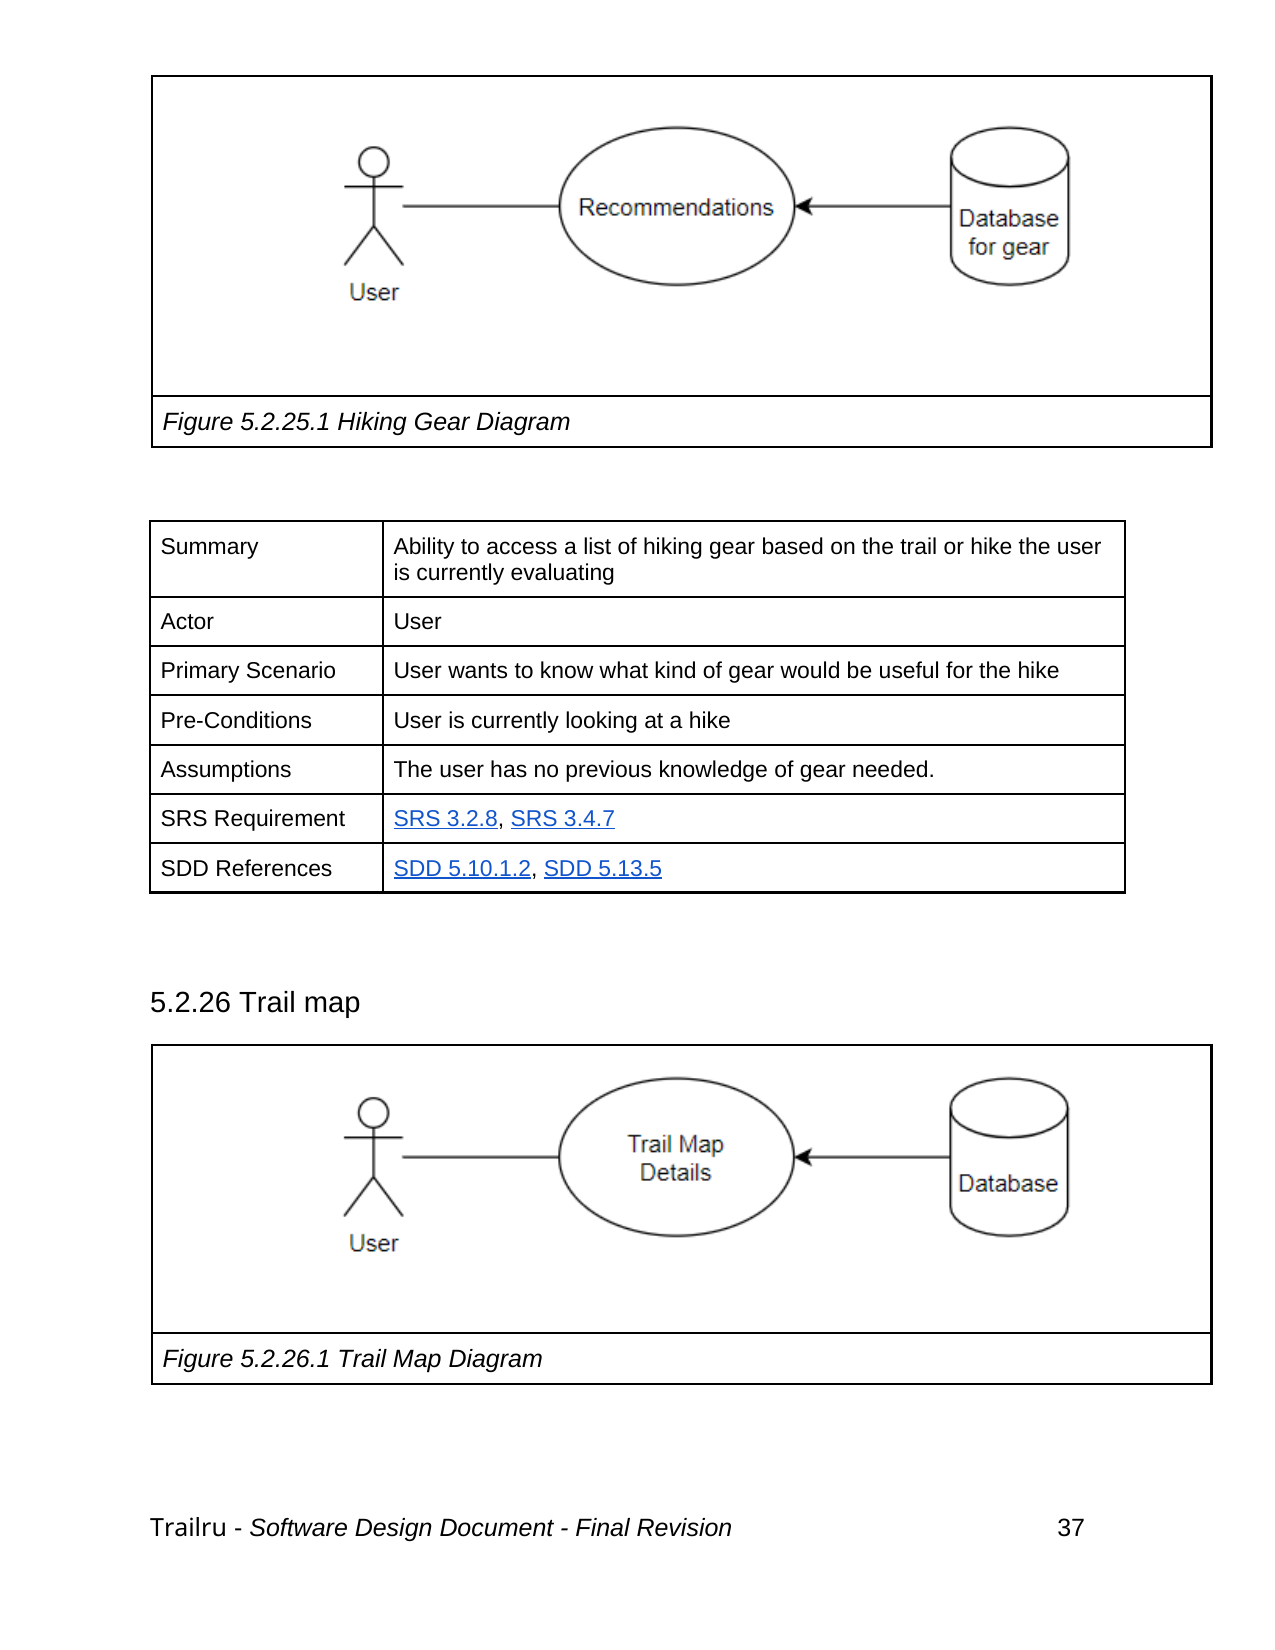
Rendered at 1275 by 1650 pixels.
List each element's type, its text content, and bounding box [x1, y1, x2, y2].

table_header [153, 1046, 1210, 1332]
picture [329, 87, 1110, 354]
table_cell The user has no previous knowledge of gear needed. [384, 746, 1124, 793]
table_cell SDD 5.10.1.2, SDD 5.13.5 [384, 844, 1124, 891]
table_cell Pre-Conditions [151, 696, 382, 743]
table_cell SRS 3.2.8, SRS 3.4.7 [384, 795, 1124, 842]
table_cell User wants to know what kind of gear would be useful for the hike [384, 647, 1124, 694]
table_cell SRS Requirement [151, 795, 382, 842]
table_header Ability to access a list of hiking gear based on the trail or hike the user is currently evaluating [384, 522, 1124, 596]
table_cell Assumptions [151, 746, 382, 793]
table_cell Actor [151, 598, 382, 645]
table_cell SDD References [151, 844, 382, 891]
table_header Summary [151, 522, 382, 596]
table_header [153, 77, 1210, 394]
table_cell Primary Scenario [151, 647, 382, 694]
subtitle 5.2.26 Trail map [150, 985, 1200, 1018]
picture [324, 1056, 1114, 1291]
table_cell Figure 5.2.26.1 Trail Map Diagram [153, 1334, 1210, 1383]
table_cell Figure 5.2.25.1 Hiking Gear Diagram [153, 397, 1210, 446]
table_cell User [384, 598, 1124, 645]
table_cell User is currently looking at a hike [384, 696, 1124, 743]
